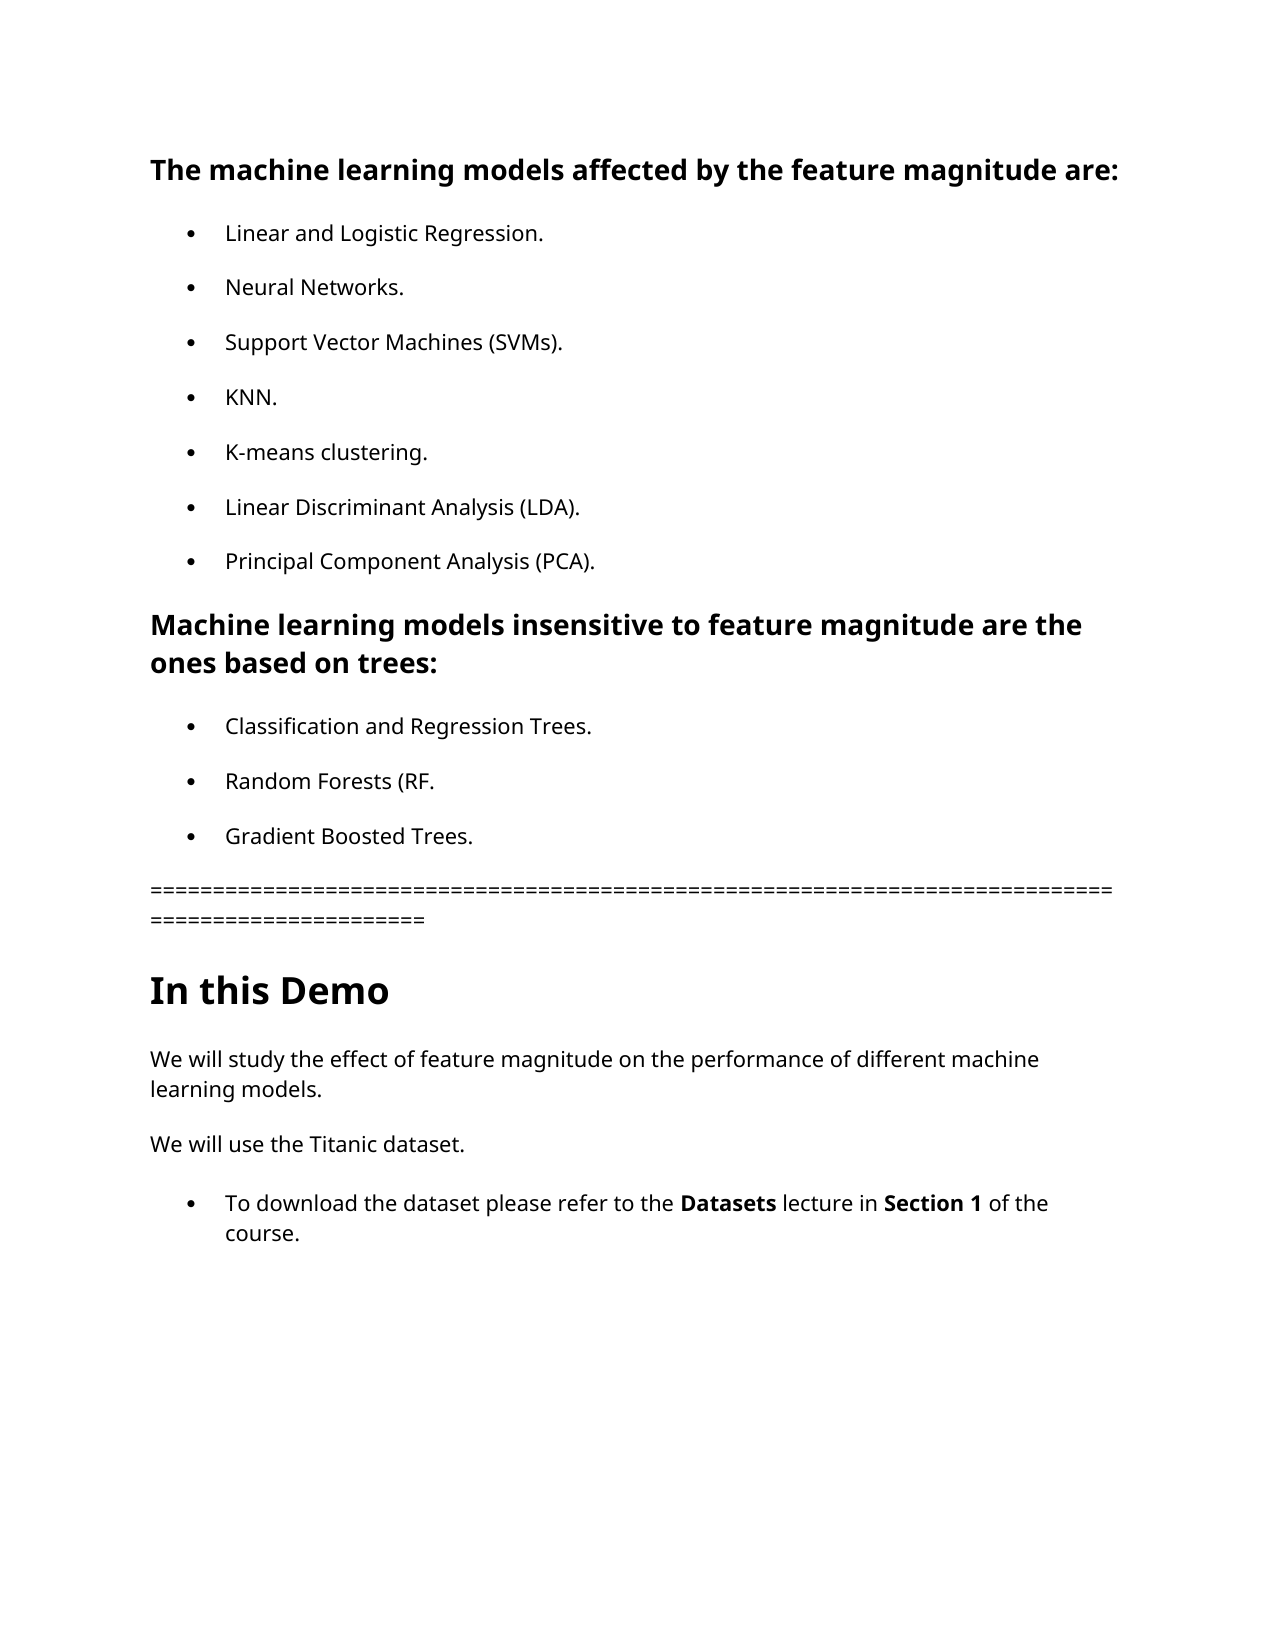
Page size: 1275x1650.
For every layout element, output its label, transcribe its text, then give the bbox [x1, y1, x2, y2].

list To download the dataset please refer to the Datasets lecture in Section 1 of the course. [187, 1188, 1125, 1247]
list Classification and Regression Trees. [187, 711, 1125, 741]
text =================================================================================================== [150, 875, 1125, 935]
list Linear and Logistic Regression. [187, 217, 1125, 247]
list KNN. [187, 382, 1125, 412]
text Machine learning models insensitive to feature magnitude are the ones based on trees: [150, 605, 1125, 682]
list Support Vector Machines (SVMs). [187, 327, 1125, 357]
text We will use the Titanic dataset. [150, 1129, 1125, 1159]
list Linear Discriminant Analysis (LDA). [187, 491, 1125, 521]
list Neural Networks. [187, 272, 1125, 302]
list Principal Component Analysis (PCA). [187, 546, 1125, 576]
text We will study the effect of feature magnitude on the performance of different machine learning models. [150, 1044, 1125, 1104]
text In this Demo [150, 964, 1125, 1015]
text The machine learning models affected by the feature magnitude are: [150, 150, 1125, 188]
list Random Forests (RF. [187, 766, 1125, 796]
list K-means clustering. [187, 437, 1125, 466]
list Gradient Boosted Trees. [187, 821, 1125, 850]
